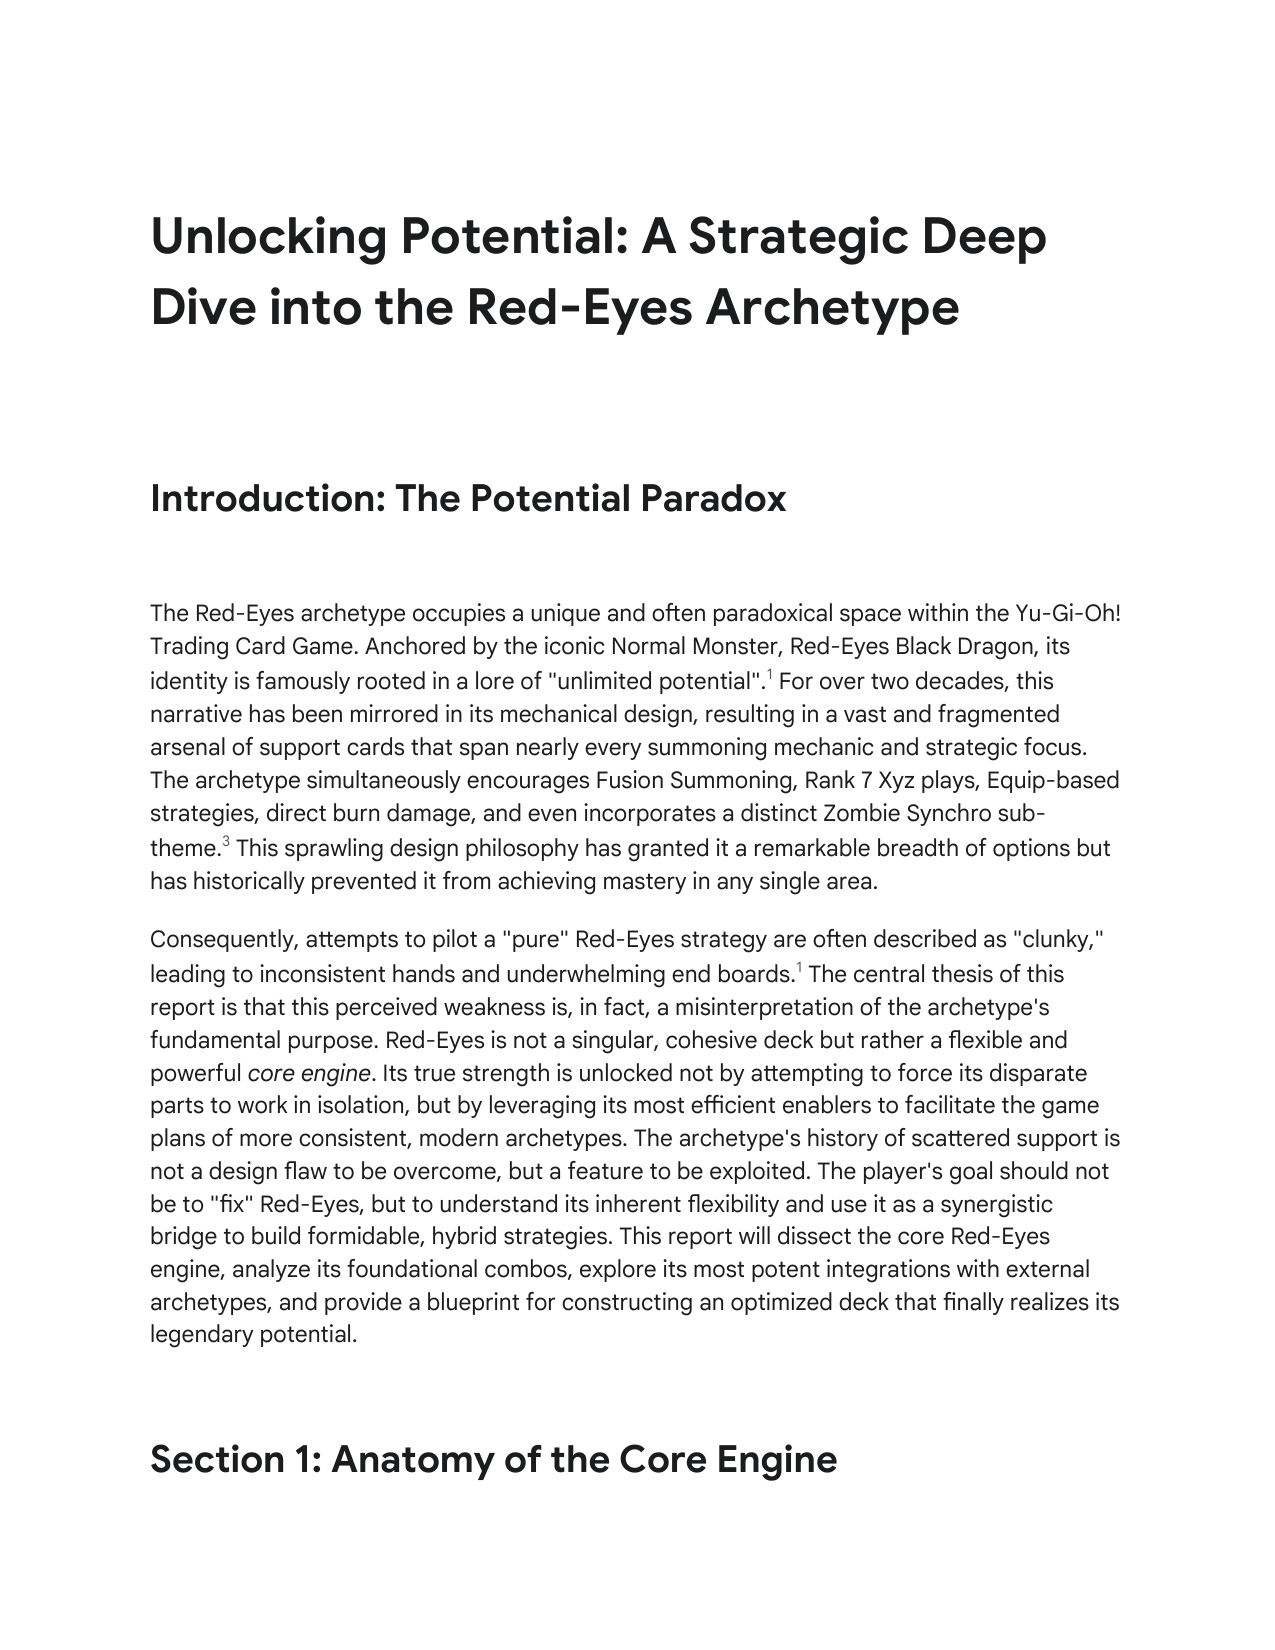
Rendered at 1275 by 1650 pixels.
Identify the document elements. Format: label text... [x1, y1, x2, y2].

subtitle Introduction: The Potential Paradox [150, 476, 1125, 523]
subtitle Unlocking Potential: A Strategic Deep Dive into the Red-Eyes Archetype [150, 205, 1125, 339]
text The Red-Eyes archetype occupies a unique and often paradoxical space within the Yu-Gi-Oh! Trading Card Game. Anchored by the iconic Normal Monster, Red-Eyes Black Dragon, its identity is famously rooted in a lore of "unlimited potential".1 For over two decades, this narrative has been mirrored in its mechanical design, resulting in a vast and fragmented arsenal of support cards that span nearly every summoning mechanic and strategic focus. The archetype simultaneously encourages Fusion Summoning, Rank 7 Xyz plays, Equip-based strategies, direct burn damage, and even incorporates a distinct Zombie Synchro sub-theme.3 This sprawling design philosophy has granted it a remarkable breadth of options but has historically prevented it from achieving mastery in any single area. [150, 599, 1125, 896]
subtitle Section 1: Anatomy of the Core Engine [150, 1436, 1125, 1483]
text Consequently, attempts to pilot a "pure" Red-Eyes strategy are often described as "clunky," leading to inconsistent hands and underwhelming end boards.1 The central thesis of this report is that this perceived weakness is, in fact, a misinterpretation of the archetype's fundamental purpose. Red-Eyes is not a singular, cohesive deck but rather a flexible and powerful core engine. Its true strength is unlocked not by attempting to force its disparate parts to work in isolation, but by leveraging its most efficient enablers to facilitate the game plans of more consistent, modern archetypes. The archetype's history of scattered support is not a design flaw to be overcome, but a feature to be exploited. The player's goal should not be to "fix" Red-Eyes, but to understand its inherent flexibility and use it as a synergistic bridge to build formidable, hybrid strategies. This report will dissect the core Red-Eyes engine, analyze its foundational combos, explore its most potent integrations with external archetypes, and provide a blueprint for constructing an optimized deck that finally realizes its legendary potential. [150, 925, 1125, 1349]
